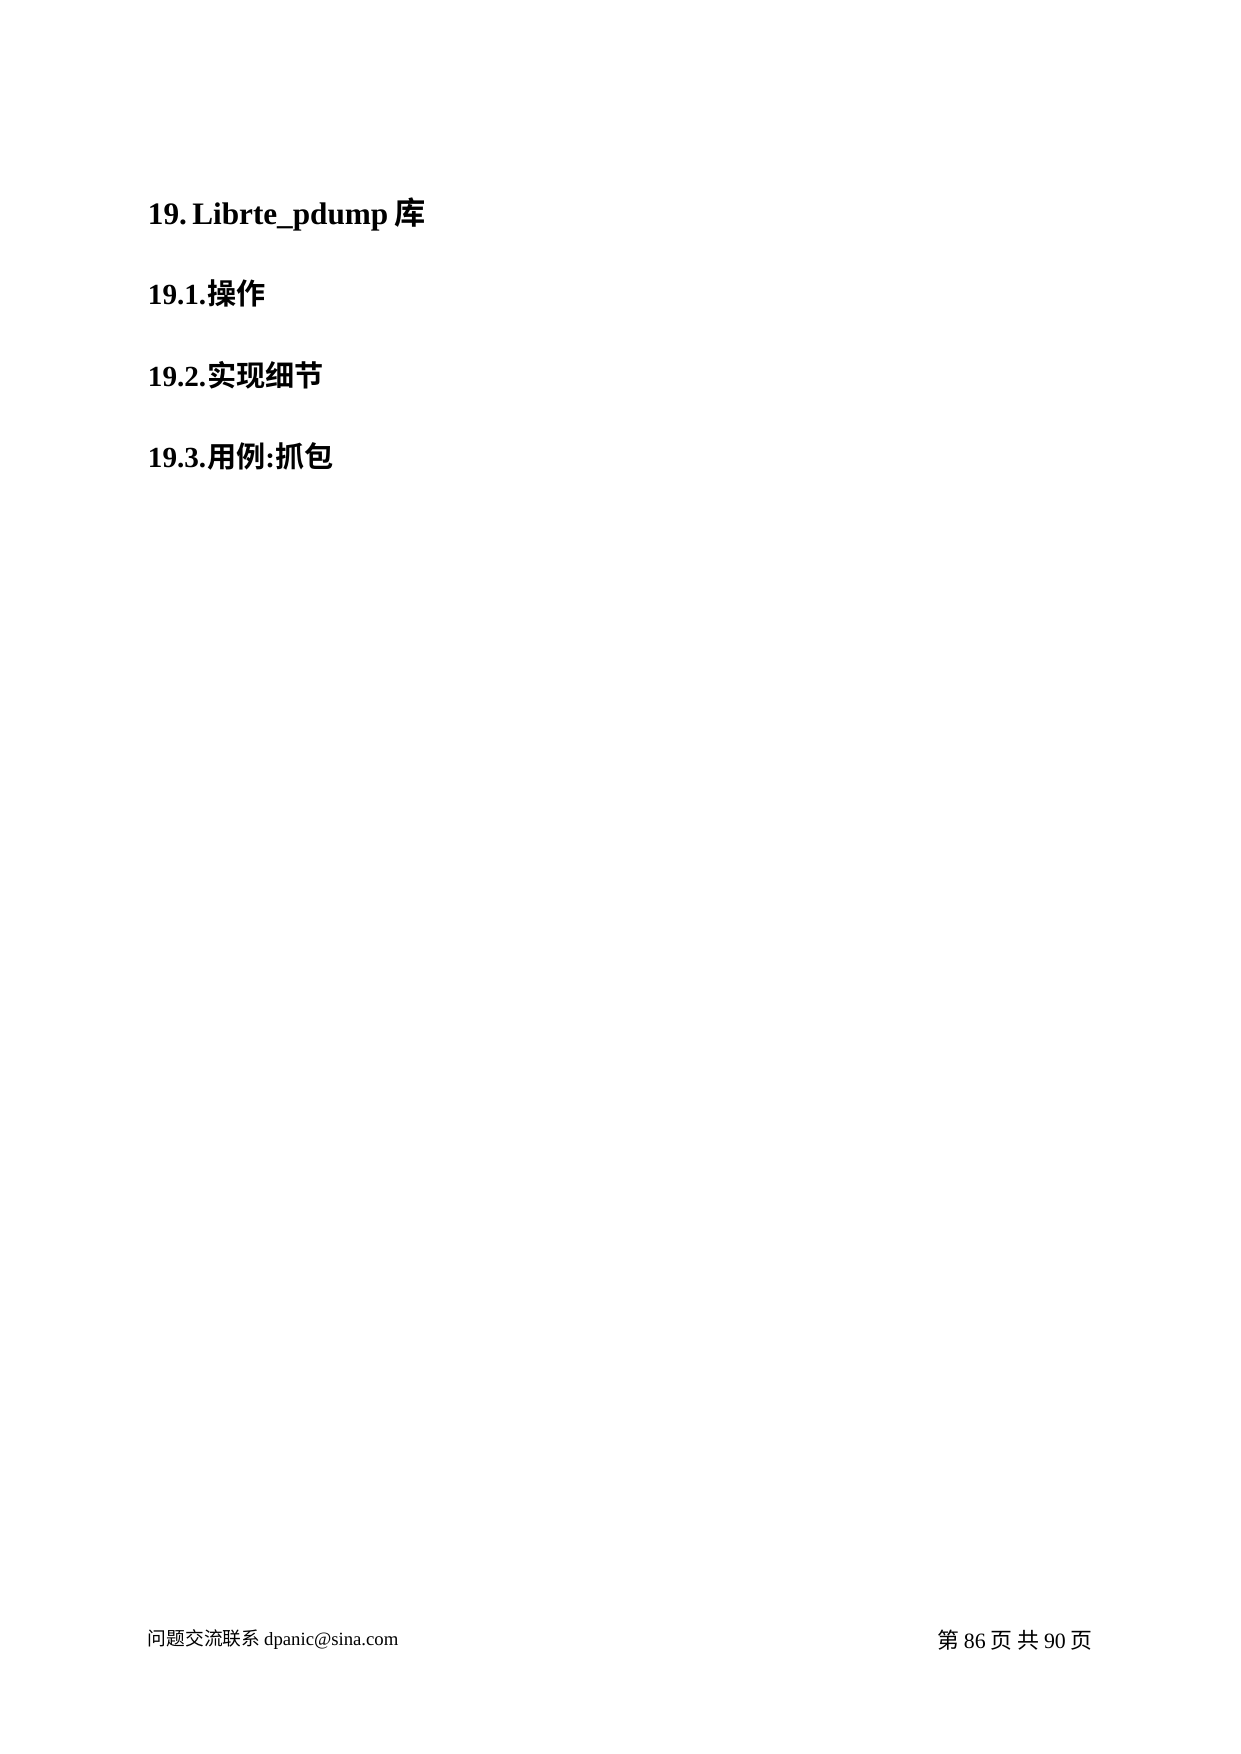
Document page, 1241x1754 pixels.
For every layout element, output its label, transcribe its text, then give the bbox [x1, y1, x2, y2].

subtitle 实现细节 [148, 341, 1092, 406]
subtitle Librte_pdump库 [148, 178, 1092, 243]
subtitle 操作 [148, 259, 1092, 324]
subtitle 用例:抓包 [148, 422, 1092, 487]
